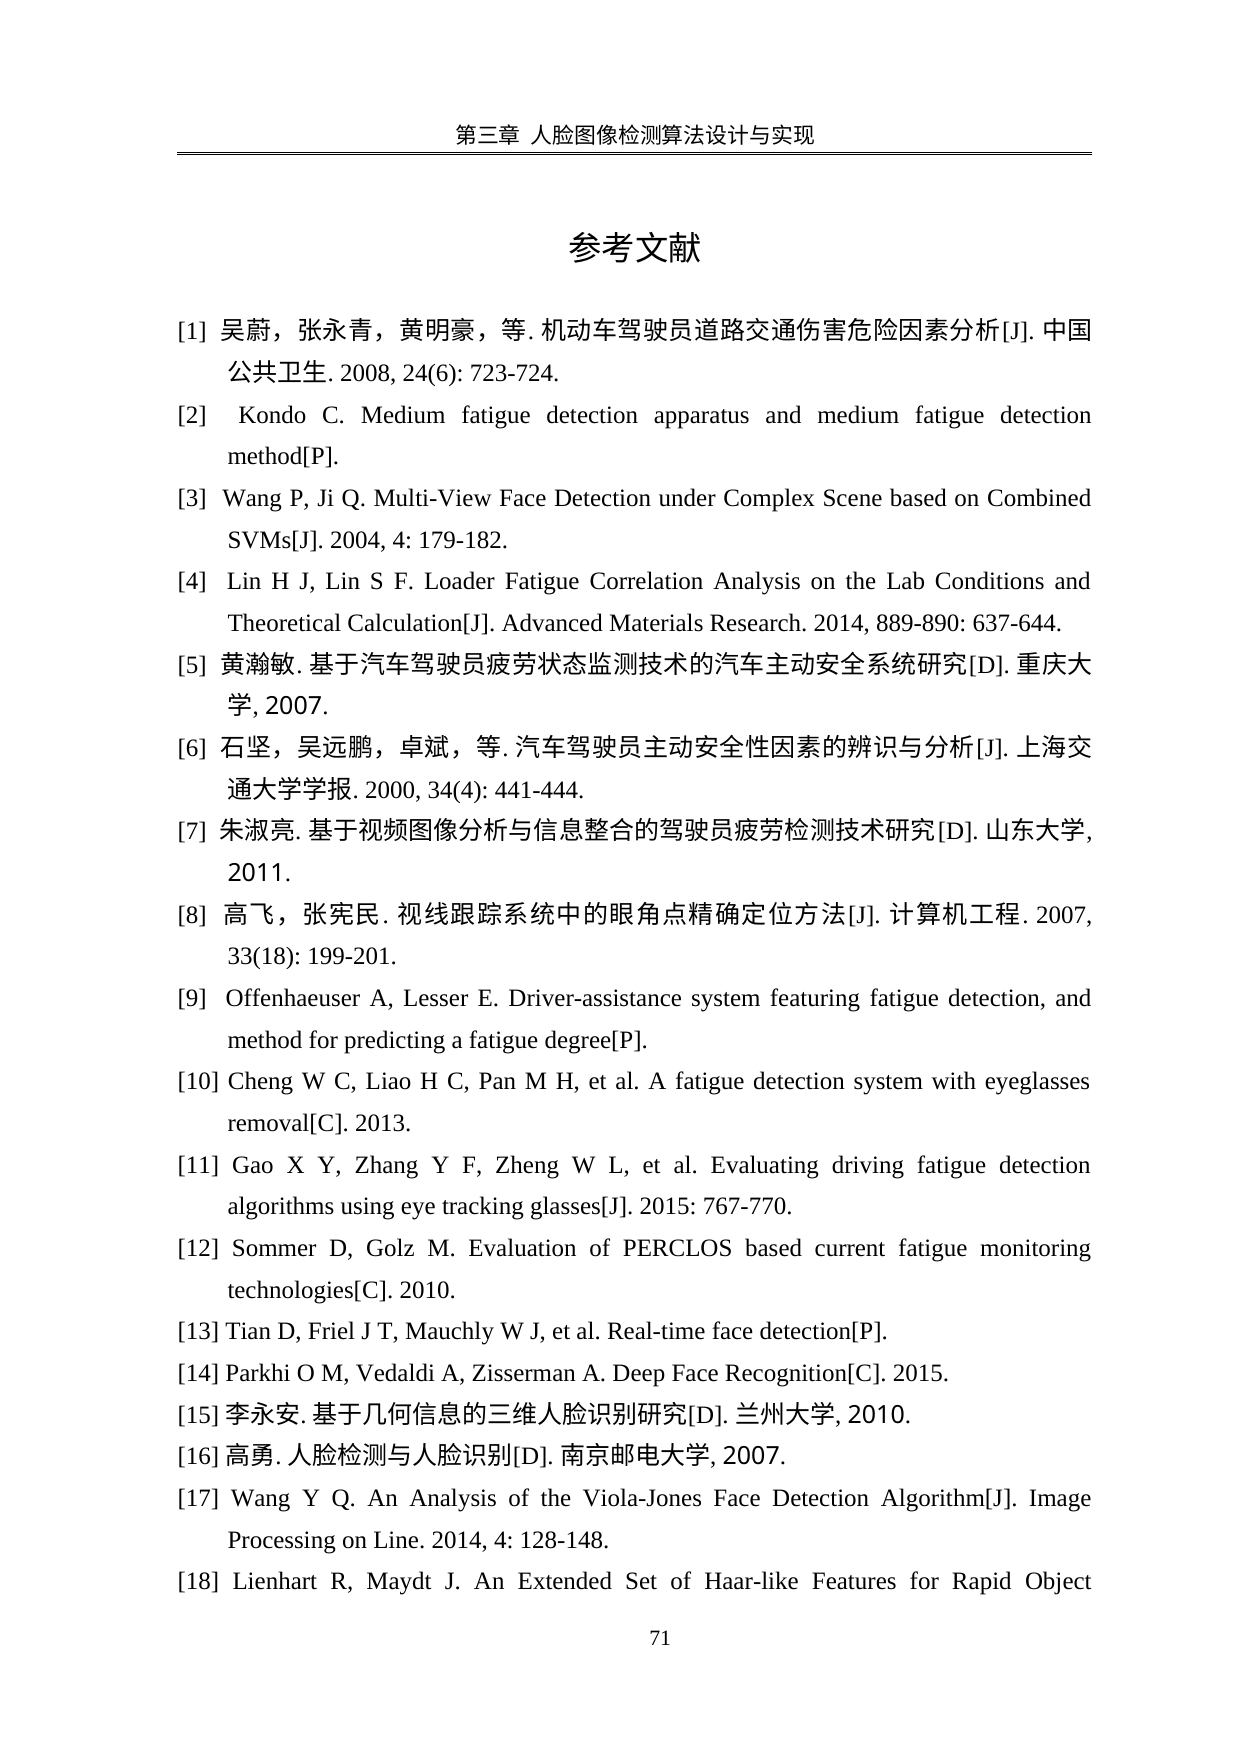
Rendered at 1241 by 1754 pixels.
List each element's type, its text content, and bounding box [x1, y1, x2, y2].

text [9] Offenhaeuser A, Lesser E. Driver-assistance system featuring fatigue detection, and method for predicting a fatigue degree[P]. [177, 973, 1092, 1056]
text [14] Parkhi O M, Vedaldi A, Zisserman A. Deep Face Recognition[C]. 2015. [177, 1348, 1092, 1390]
text [3] Wang P, Ji Q. Multi-View Face Detection under Complex Scene based on Combined SVMs[J]. 2004, 4: 179-182. [177, 473, 1092, 556]
text [17] Wang Y Q. An Analysis of the Viola-Jones Face Detection Algorithm[J]. Image Processing on Line. 2014, 4: 128-148. [177, 1473, 1092, 1556]
text [7] 朱淑亮. 基于视频图像分析与信息整合的驾驶员疲劳检测技术研究[D]. 山东大学, 2011. [177, 806, 1092, 890]
text [4] Lin H J, Lin S F. Loader Fatigue Correlation Analysis on the Lab Conditions and Theoretical Calculation[J]. Advanced Materials Research. 2014, 889-890: 637-644. [177, 556, 1092, 640]
text [1] 吴蔚，张永青，黄明豪，等. 机动车驾驶员道路交通伤害危险因素分析[J]. 中国公共卫生. 2008, 24(6): 723-724. [177, 306, 1092, 390]
text [11] Gao X Y, Zhang Y F, Zheng W L, et al. Evaluating driving fatigue detection algorithms using eye tracking glasses[J]. 2015: 767-770. [177, 1140, 1092, 1223]
text [15] 李永安. 基于几何信息的三维人脸识别研究[D]. 兰州大学, 2010. [177, 1390, 1092, 1431]
text 参考文献 [177, 227, 1092, 269]
text [6] 石坚，吴远鹏，卓斌，等. 汽车驾驶员主动安全性因素的辨识与分析[J]. 上海交通大学学报. 2000, 34(4): 441-444. [177, 723, 1092, 806]
text [16] 高勇. 人脸检测与人脸识别[D]. 南京邮电大学, 2007. [177, 1431, 1092, 1473]
text [5] 黄瀚敏. 基于汽车驾驶员疲劳状态监测技术的汽车主动安全系统研究[D]. 重庆大学, 2007. [177, 640, 1092, 723]
text [2] Kondo C. Medium fatigue detection apparatus and medium fatigue detection method[P]. [177, 390, 1092, 473]
text [18] Lienhart R, Maydt J. An Extended Set of Haar-like Features for Rapid Object Detection[J]. 2012, 1: 900-903. [177, 1556, 1092, 1598]
text [8] 高飞，张宪民. 视线跟踪系统中的眼角点精确定位方法[J]. 计算机工程. 2007, 33(18): 199-201. [177, 890, 1092, 973]
text [12] Sommer D, Golz M. Evaluation of PERCLOS based current fatigue monitoring technologies[C]. 2010. [177, 1223, 1092, 1306]
text [13] Tian D, Friel J T, Mauchly W J, et al. Real-time face detection[P]. [177, 1306, 1092, 1348]
text [10] Cheng W C, Liao H C, Pan M H, et al. A fatigue detection system with eyeglasses removal[C]. 2013. [177, 1056, 1092, 1140]
